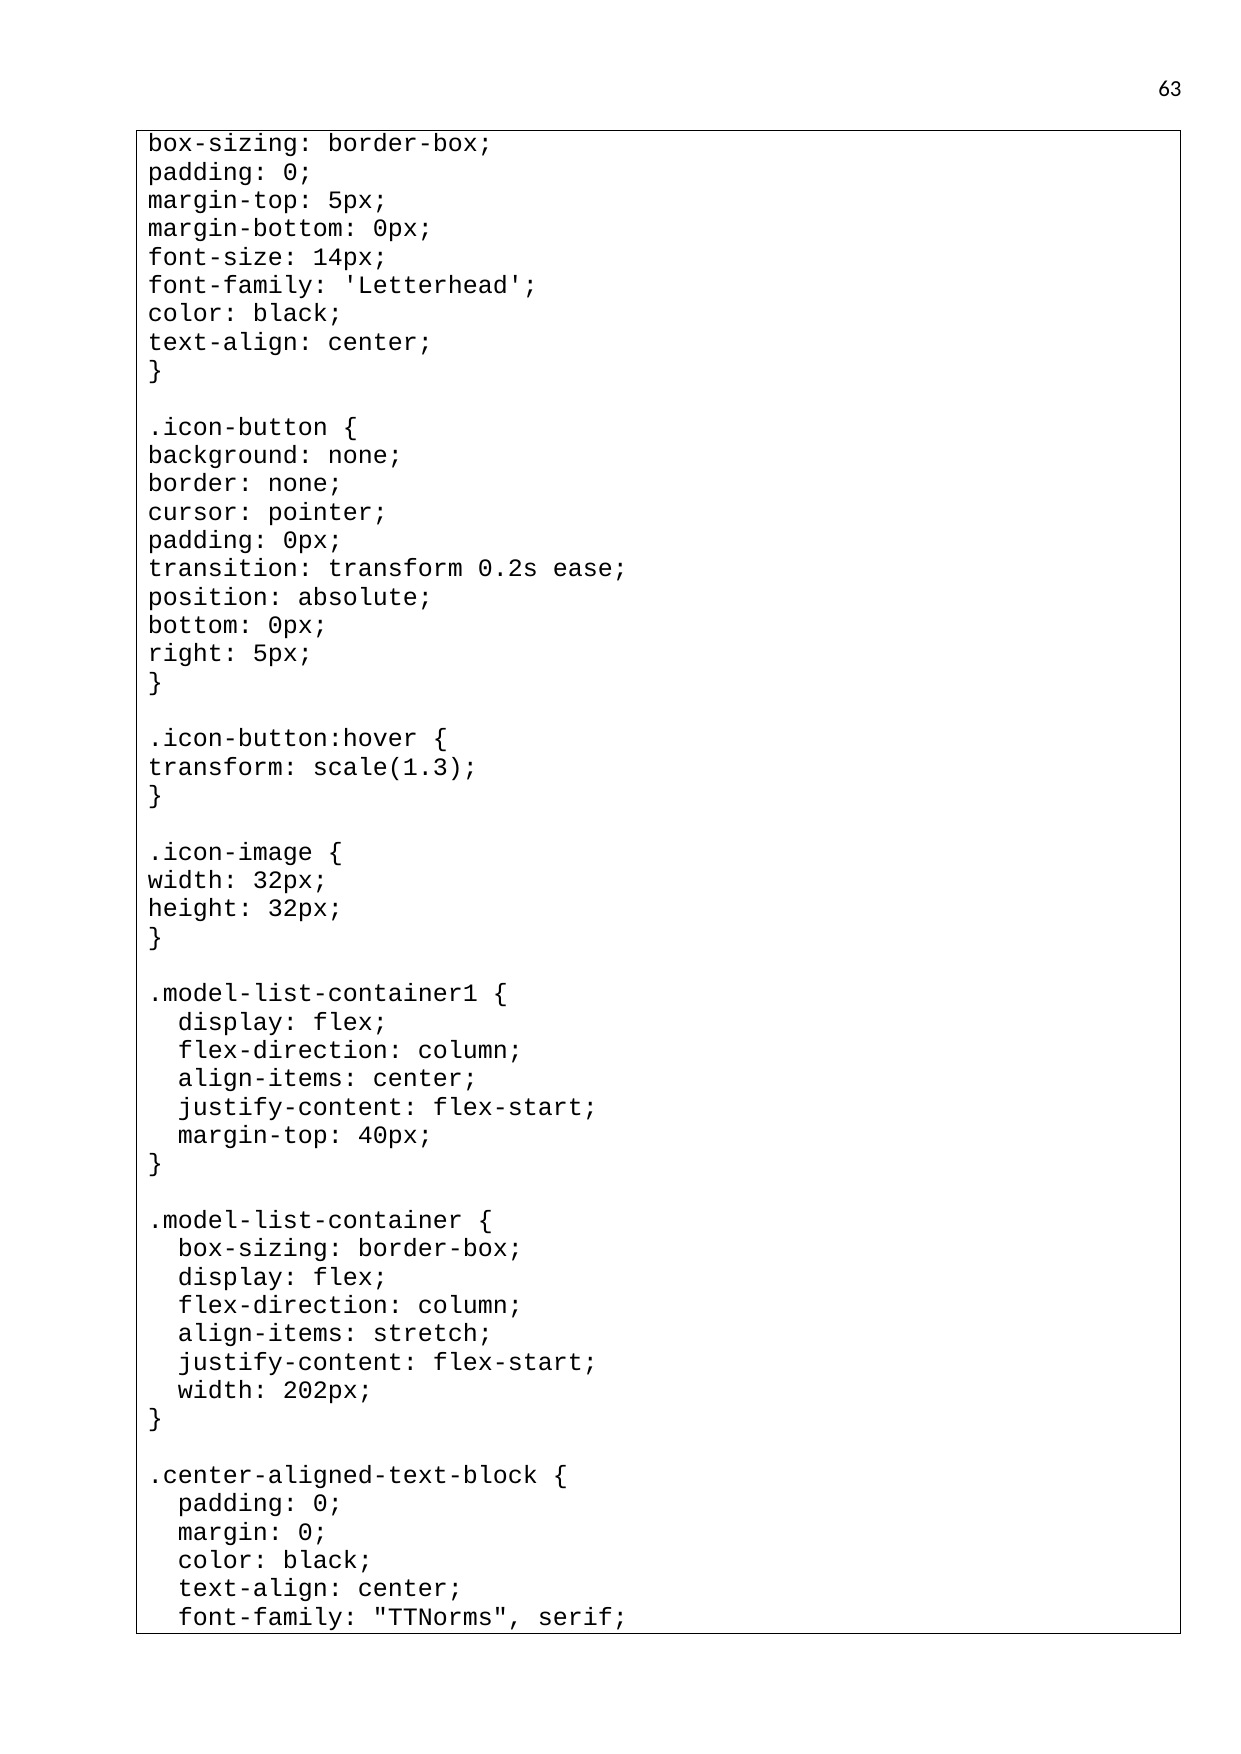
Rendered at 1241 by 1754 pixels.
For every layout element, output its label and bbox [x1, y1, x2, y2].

table_header [137, 131, 1180, 1633]
